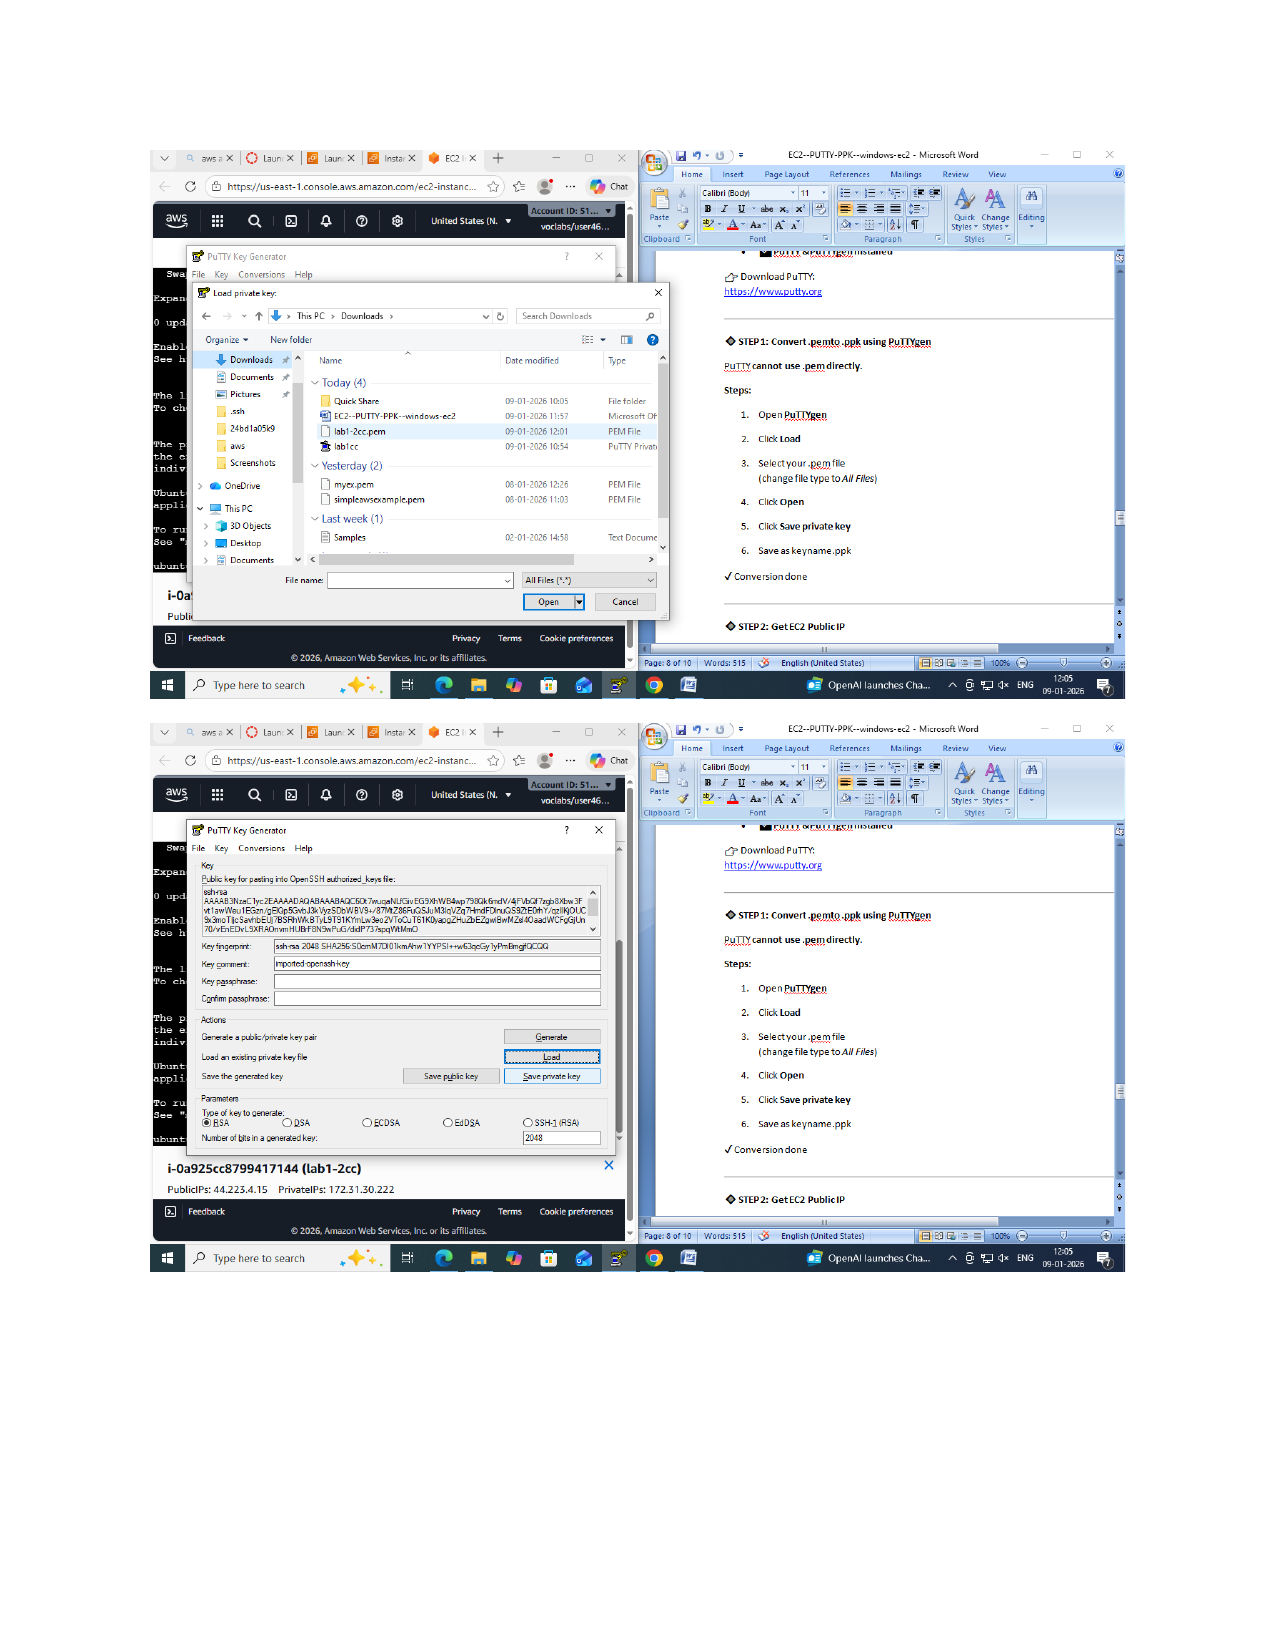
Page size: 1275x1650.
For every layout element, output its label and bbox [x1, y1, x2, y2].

picture [150, 723, 1125, 1272]
picture [150, 150, 1125, 699]
